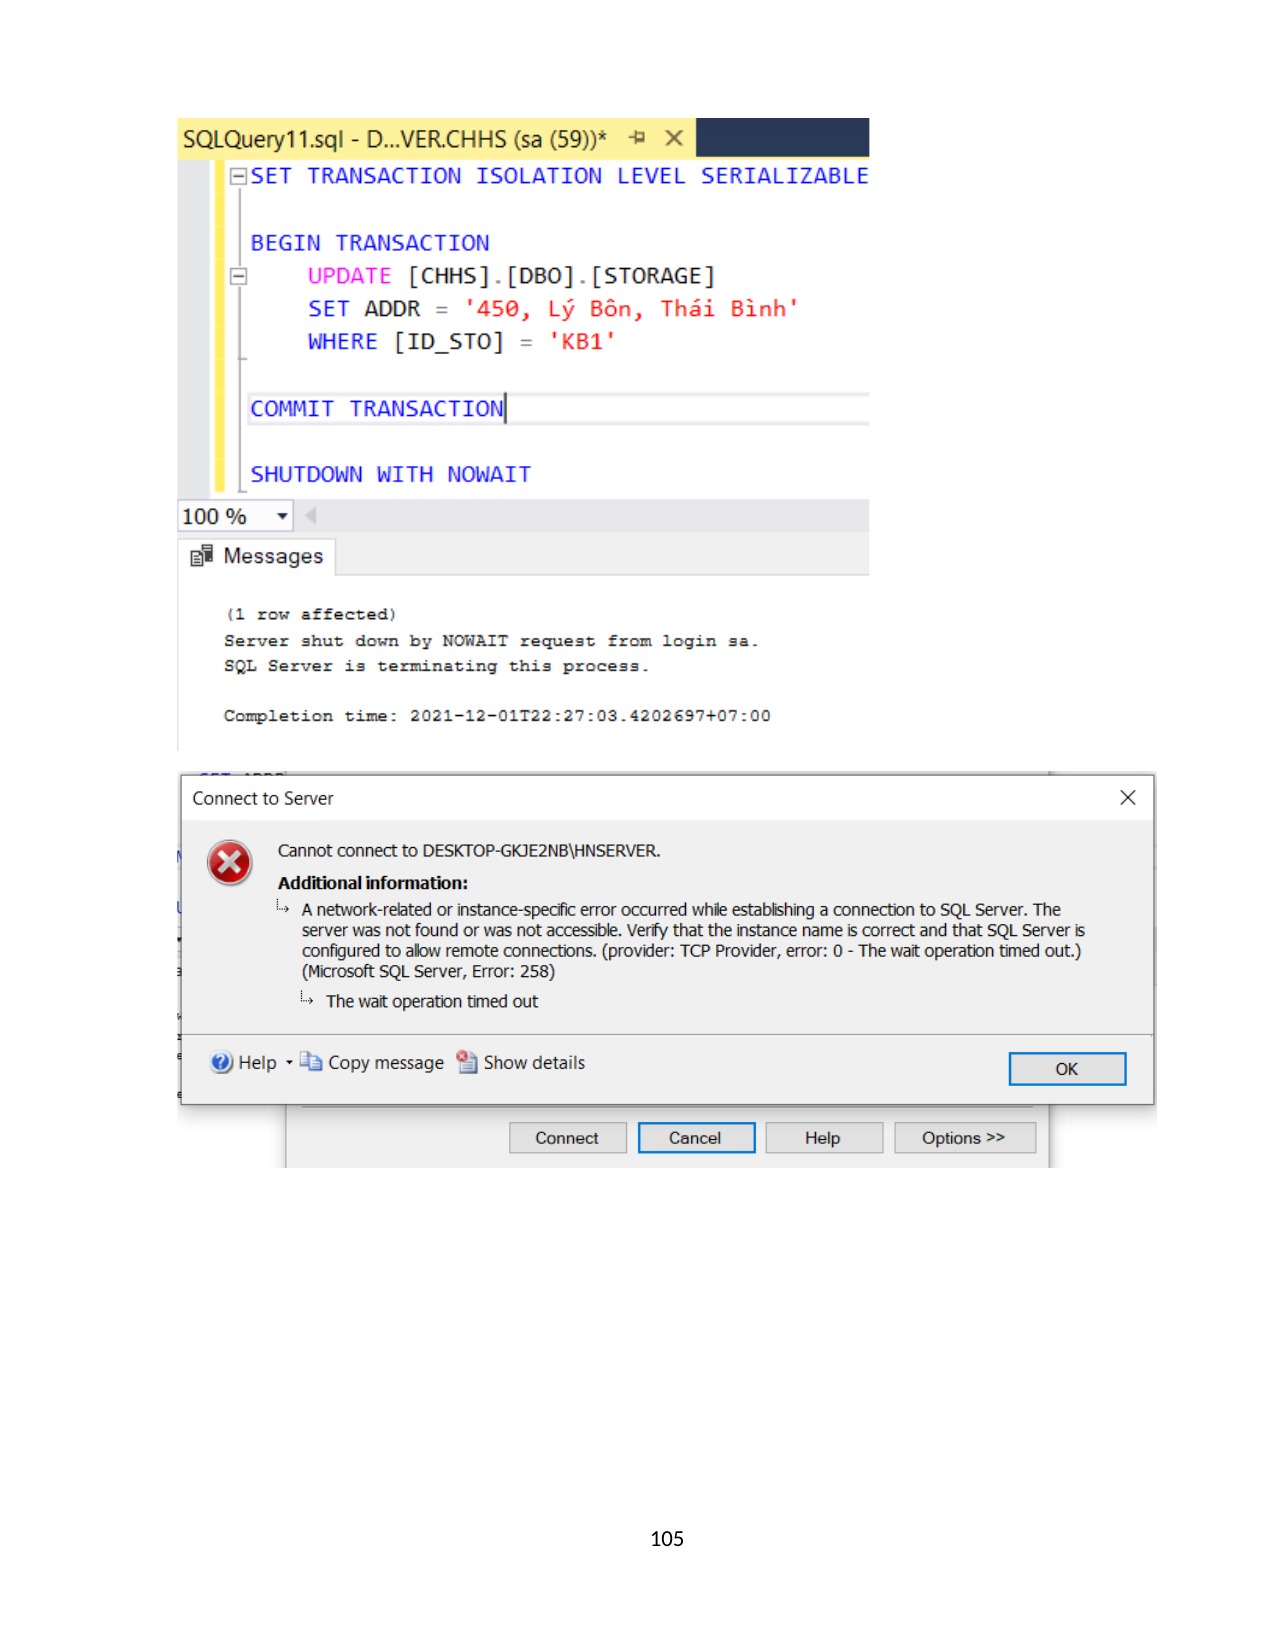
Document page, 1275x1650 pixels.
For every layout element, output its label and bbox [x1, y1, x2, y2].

picture [177, 118, 870, 751]
picture [177, 771, 1157, 1168]
